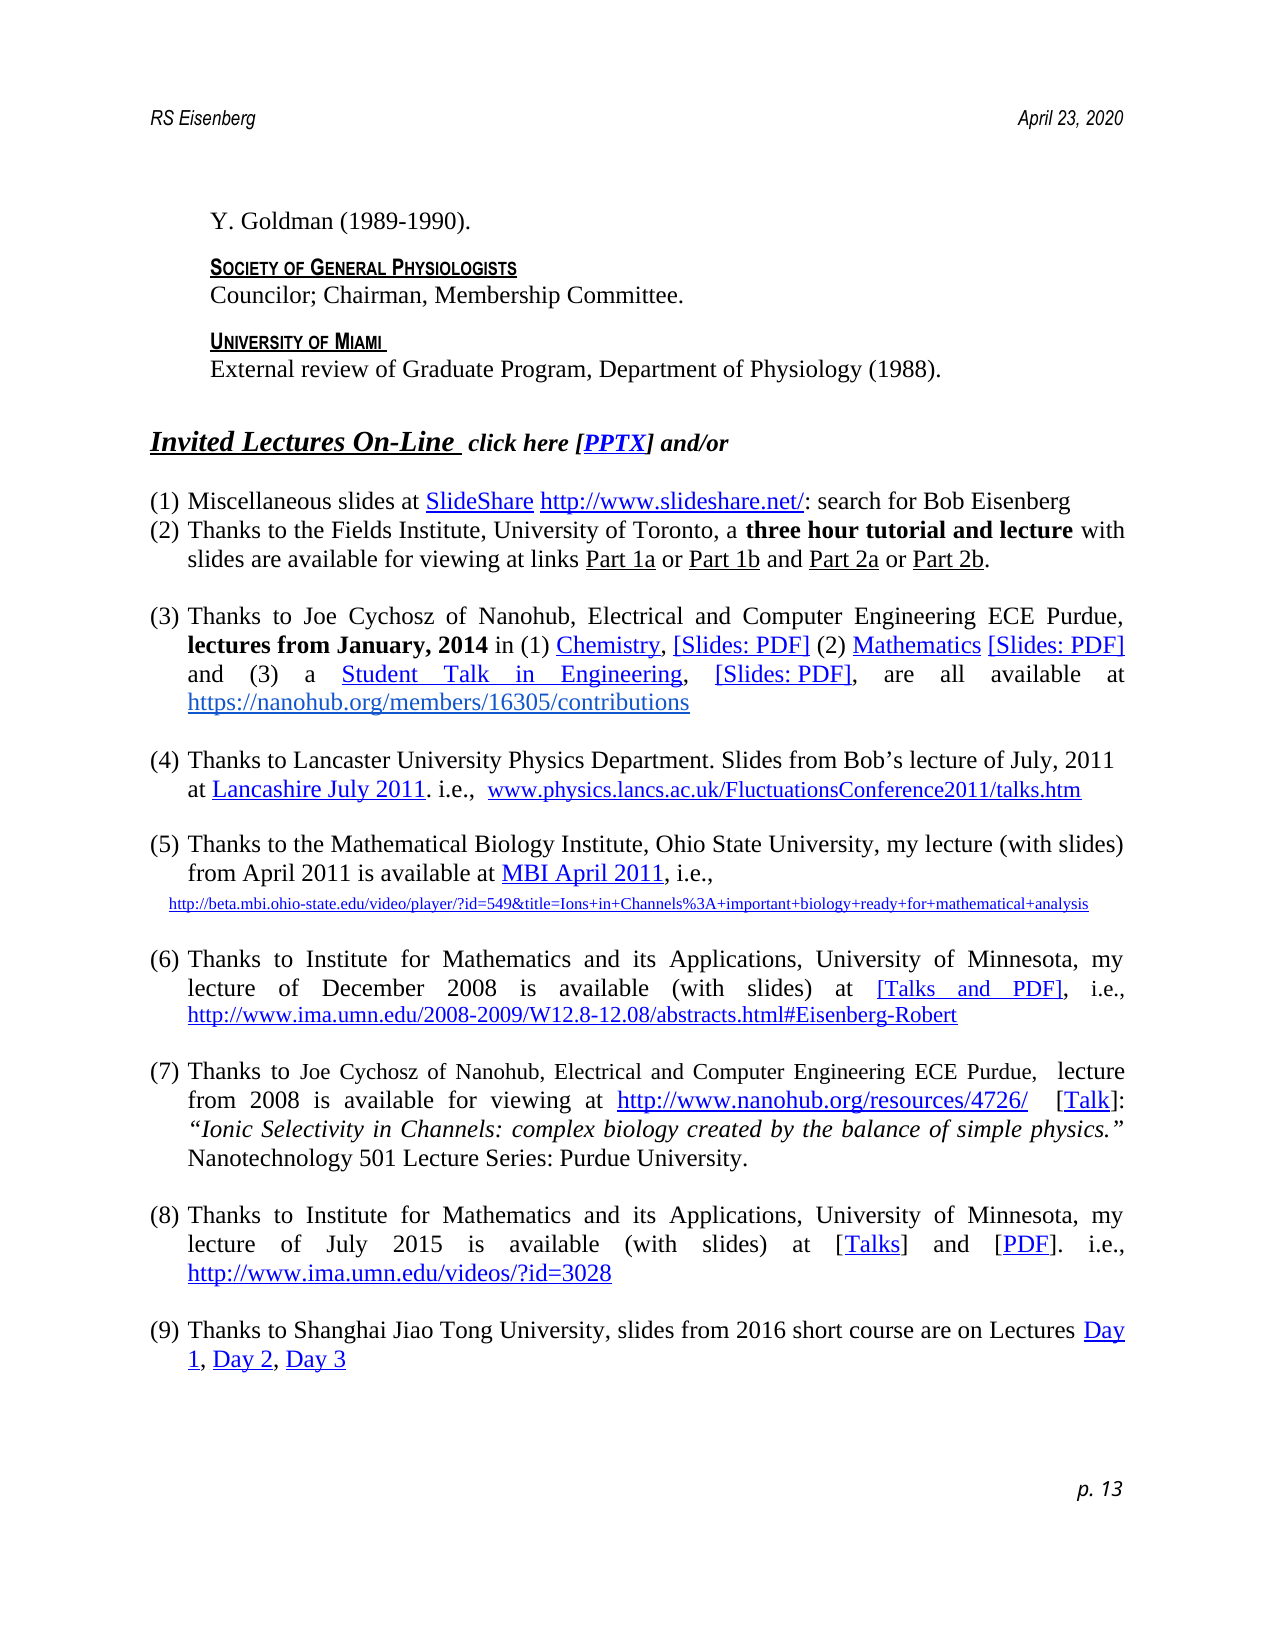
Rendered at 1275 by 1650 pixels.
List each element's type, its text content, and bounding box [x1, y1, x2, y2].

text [210, 206, 1125, 235]
list Thanks to Shanghai Jiao Tong University, slides from 2016 short course are on Lectures Day 1, Day 2, Day 3 [150, 1315, 1125, 1373]
list Thanks to Joe Cychosz of Nanohub, Electrical and Computer Engineering ECE Purdue, lectures from January, 2014 in (1) Chemistry, [Slides: PDF] (2) Mathematics [Slides: PDF] and (3) a Student Talk in Engineering, [Slides: PDF], are all available at https://nanohub.org/members/16305/contributions [150, 601, 1125, 716]
list Thanks to Lancaster University Physics Department. Slides from Bob’s lecture of July, 2011 [150, 745, 1191, 774]
list Thanks to Joe Cychosz of Nanohub, Electrical and Computer Engineering ECE Purdue, lecture from 2008 is available for viewing at http://www.nanohub.org/resources/4726/ [Talk]: “Ionic Selectivity in Channels: complex biology created by the balance of simple physics.” Nanotechnology 501 Lecture Series: Purdue University. [150, 1056, 1125, 1171]
text Society of General Physiologists [210, 254, 1125, 280]
list Thanks to Institute for Mathematics and its Applications, University of Minnesota, my lecture of December 2008 is available (with slides) at [Talks and PDF], i.e., http://www.ima.umn.edu/2008-2009/W12.8-12.08/abstracts.html#Eisenberg-Robert [150, 944, 1125, 1028]
text University of Miami [210, 328, 1125, 354]
text Invited Lectures On-Line click here [PPTX] and/or [150, 424, 1125, 457]
list Thanks to the Mathematical Biology Institute, Ohio State University, my lecture (with slides) from April 2011 is available at MBI April 2011, i.e., [150, 829, 1125, 886]
text at Lancashire July 2011. i.e., www.physics.lancs.ac.uk/FluctuationsConference2011/talks.htm [187, 774, 1191, 802]
list Thanks to Institute for Mathematics and its Applications, University of Minnesota, my lecture of July 2015 is available (with slides) at [Talks] and [PDF]. i.e., http://www.ima.umn.edu/videos/?id=3028 [150, 1200, 1125, 1286]
list Miscellaneous slides at SlideShare http://www.slideshare.net/: search for Bob Eisenberg [150, 486, 1125, 515]
text http://beta.mbi.ohio-state.edu/video/player/?id=549&title=Ions+in+Channels%3A+important+biology+ready+for+mathematical+analysis [150, 886, 1219, 915]
list Thanks to the Fields Institute, University of Toronto, a three hour tutorial and lecture with slides are available for viewing at links Part 1a or Part 1b and Part 2a or Part 2b. [150, 515, 1125, 572]
text Councilor; Chairman, Membership Committee. [210, 280, 1125, 309]
text External review of Graduate Program, Department of Physiology (1988). [210, 354, 1125, 383]
